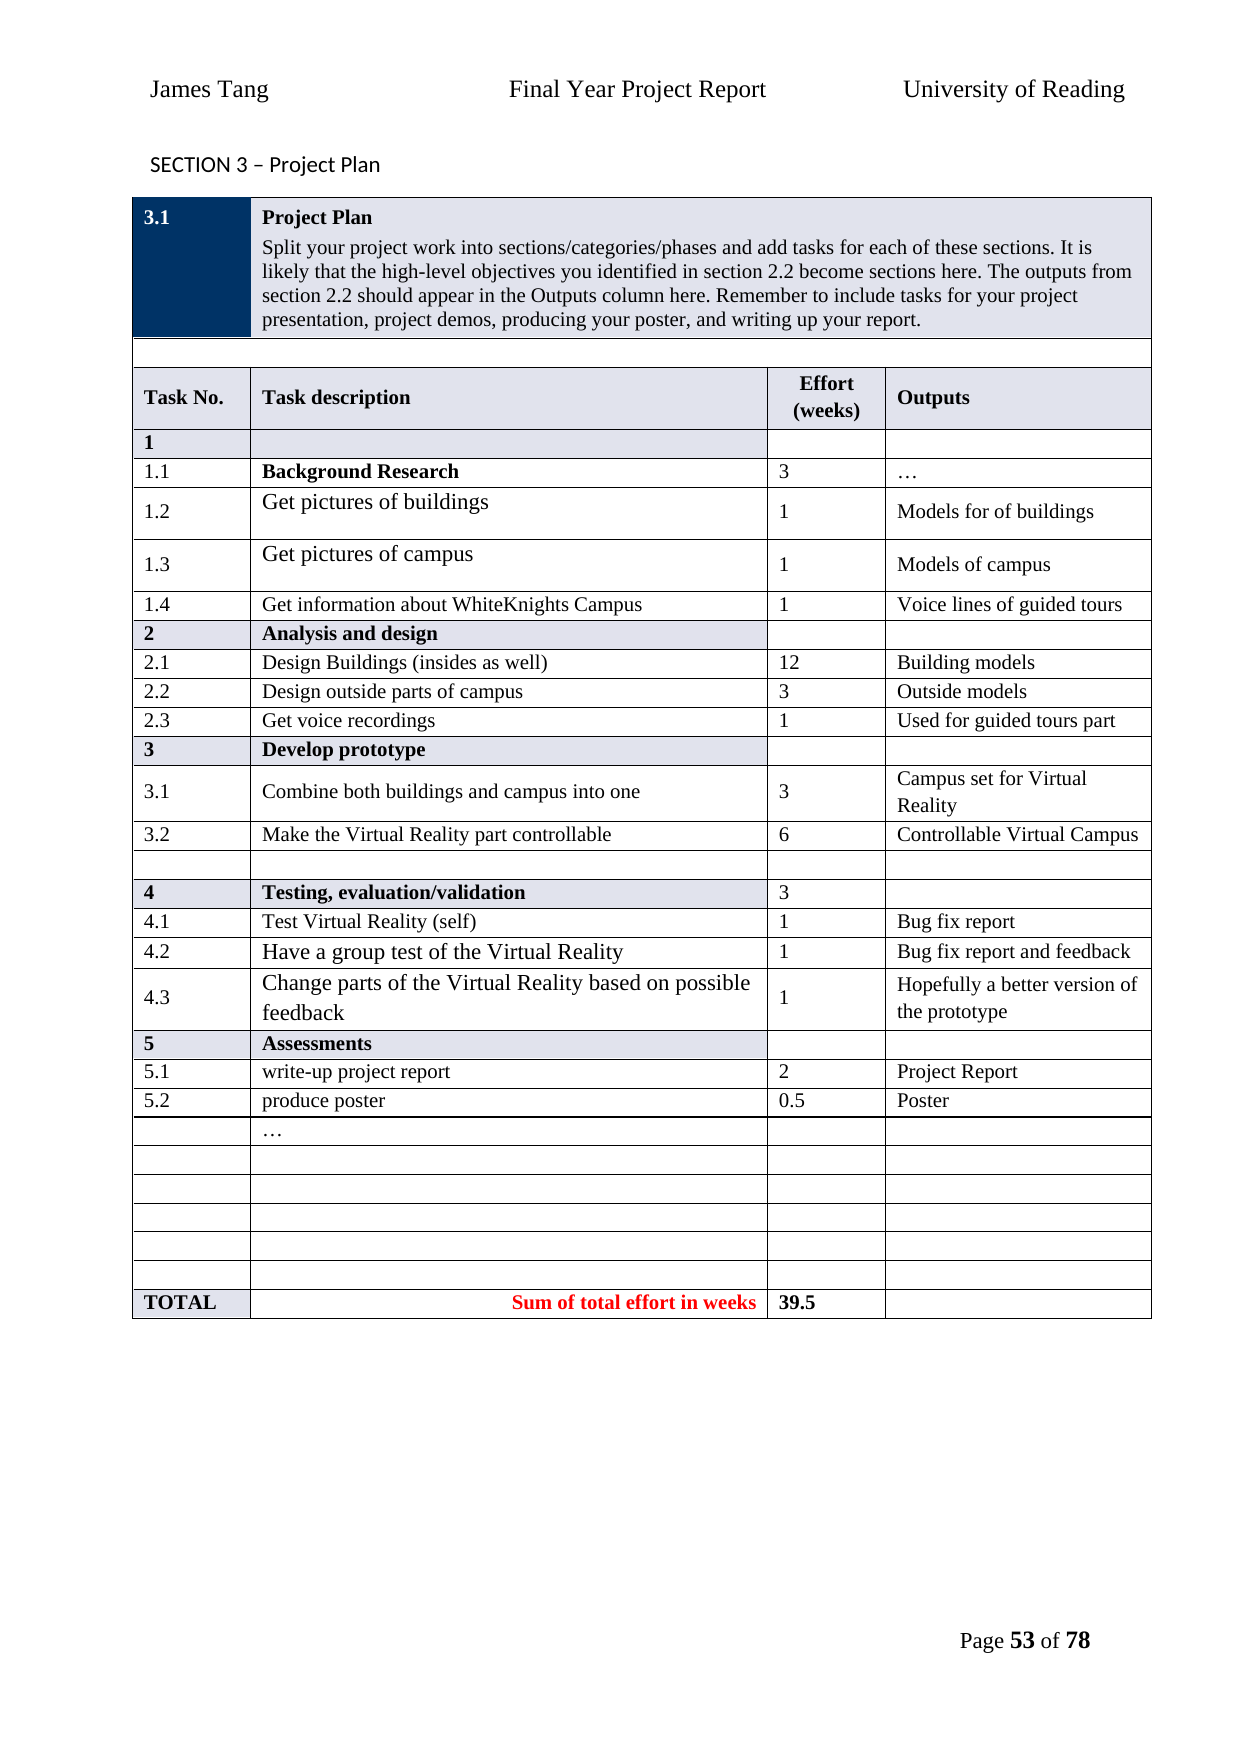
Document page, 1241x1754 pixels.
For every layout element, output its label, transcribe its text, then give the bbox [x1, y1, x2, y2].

table_cell 2.2 [133, 679, 250, 707]
table_cell 3 [768, 766, 885, 821]
table_cell [251, 1204, 767, 1231]
table_cell 1 [768, 592, 885, 620]
table_cell [768, 1204, 885, 1231]
table_cell [886, 1290, 1151, 1317]
table_cell [251, 1261, 767, 1288]
table_cell [768, 1146, 885, 1174]
table_cell 4 [133, 880, 250, 908]
table_cell [886, 430, 1151, 458]
table_cell 1 [768, 540, 885, 591]
table_cell 1 [768, 938, 885, 968]
table_cell Outputs [886, 368, 1151, 429]
table_cell [768, 737, 885, 765]
table_cell [886, 1118, 1151, 1145]
table_cell Testing, evaluation/validation [251, 880, 767, 908]
table_cell 1.3 [133, 540, 250, 591]
table_cell Make the Virtual Reality part controllable [251, 822, 767, 850]
table_cell 2.1 [133, 650, 250, 678]
table_cell [251, 430, 767, 458]
table_cell [133, 1204, 250, 1231]
table_cell 39.5 [768, 1290, 885, 1317]
table_cell [768, 430, 885, 458]
table_cell [251, 851, 767, 879]
table_cell [133, 1117, 250, 1145]
table_cell [768, 851, 885, 879]
table_cell produce poster [251, 1089, 767, 1116]
table_cell Get voice recordings [251, 708, 767, 736]
table_cell Building models [886, 650, 1151, 678]
table_cell [133, 1232, 250, 1260]
table_cell [886, 1232, 1151, 1260]
table_cell [133, 851, 250, 879]
table_cell 5.2 [133, 1089, 250, 1116]
table_cell Get pictures of buildings [251, 488, 767, 539]
table_cell Background Research [251, 459, 767, 487]
table_cell 2 [133, 621, 250, 649]
table_cell 4.3 [133, 969, 250, 1029]
table_cell Campus set for Virtual Reality [886, 766, 1151, 821]
table_cell Change parts of the Virtual Reality based on possible feedback [251, 969, 767, 1029]
table_cell Models for of buildings [886, 488, 1151, 539]
table_cell Design outside parts of campus [251, 679, 767, 707]
table_cell Poster [886, 1089, 1151, 1116]
table_cell [768, 1232, 885, 1260]
table_cell [133, 1261, 250, 1288]
table_cell [886, 1175, 1151, 1203]
table_cell 0.5 [768, 1089, 885, 1116]
table_cell Voice lines of guided tours [886, 592, 1151, 620]
table_cell Models of campus [886, 540, 1151, 591]
text SECTION 3 – Project Plan [150, 150, 1090, 178]
table_cell [768, 1118, 885, 1145]
table_cell [886, 1146, 1151, 1174]
table_cell [133, 1146, 250, 1174]
table_cell Develop prototype [251, 737, 767, 765]
table_cell 3 [768, 880, 885, 908]
table_cell [133, 339, 1151, 367]
table_header Project Plan Split your project work into sections/categories/phases and add tasks for each of these sections. It is likely that the high-level objectives you identified in section 2.2 become sections here. The outputs from section 2.2 should appear in the Outputs column here. Remember to include tasks for your project presentation, project demos, producing your poster, and writing up your report. [251, 198, 1151, 337]
table_cell Get pictures of campus [251, 540, 767, 591]
table_cell Outside models [886, 679, 1151, 707]
table_cell TOTAL [133, 1290, 250, 1317]
table_cell Hopefully a better version of the prototype [886, 969, 1151, 1029]
table_cell 2 [768, 1060, 885, 1087]
table_cell 3.2 [133, 822, 250, 850]
table_cell 3 [768, 459, 885, 487]
table_cell 1 [768, 969, 885, 1029]
table_cell 6 [768, 822, 885, 850]
table_cell 5 [133, 1031, 250, 1058]
table_cell Have a group test of the Virtual Reality [251, 938, 767, 968]
table_cell 1.1 [133, 459, 250, 487]
table_cell Bug fix report and feedback [886, 938, 1151, 968]
table_cell Combine both buildings and campus into one [251, 766, 767, 821]
table_cell Task description [251, 368, 767, 429]
table_cell 1.4 [133, 592, 250, 620]
table_cell [886, 621, 1151, 649]
table_cell [251, 1175, 767, 1203]
table_cell [768, 1175, 885, 1203]
table_cell … [886, 459, 1151, 487]
table_cell [886, 880, 1151, 908]
table_cell [133, 1175, 250, 1203]
table_cell Assessments [251, 1031, 767, 1058]
table_cell Bug fix report [886, 909, 1151, 937]
table_cell 1 [768, 909, 885, 937]
table_cell [251, 1232, 767, 1260]
table_cell [886, 1261, 1151, 1288]
table_cell [768, 1031, 885, 1058]
table_cell Controllable Virtual Campus [886, 822, 1151, 850]
table_cell [886, 737, 1151, 765]
table_cell Design Buildings (insides as well) [251, 650, 767, 678]
table_cell 12 [768, 650, 885, 678]
table_cell [251, 1146, 767, 1174]
table_cell Effort (weeks) [768, 368, 885, 429]
table_cell [886, 851, 1151, 879]
table_cell Analysis and design [251, 621, 767, 649]
table_cell 3.1 [133, 766, 250, 821]
table_cell Get information about WhiteKnights Campus [251, 592, 767, 620]
table_cell 3 [133, 737, 250, 765]
table_cell 5.1 [133, 1060, 250, 1087]
table_cell Used for guided tours part [886, 708, 1151, 736]
table_cell Test Virtual Reality (self) [251, 909, 767, 937]
table_cell Project Report [886, 1060, 1151, 1087]
table_cell 4.1 [133, 909, 250, 937]
table_cell 1.2 [133, 488, 250, 539]
table_cell [886, 1204, 1151, 1231]
table_cell 4.2 [133, 938, 250, 968]
table_cell 3 [768, 679, 885, 707]
table_cell … [251, 1118, 767, 1145]
table_cell Task No. [133, 368, 250, 429]
table_cell [768, 621, 885, 649]
table_cell 1 [768, 488, 885, 539]
table_cell write-up project report [251, 1060, 767, 1087]
table_cell 1 [133, 430, 250, 458]
table_cell 2.3 [133, 708, 250, 736]
table_cell [886, 1031, 1151, 1058]
table_header 3.1 [133, 197, 251, 337]
table_cell 1 [768, 708, 885, 736]
table_cell Sum of total effort in weeks [251, 1290, 767, 1317]
table_cell [768, 1261, 885, 1288]
